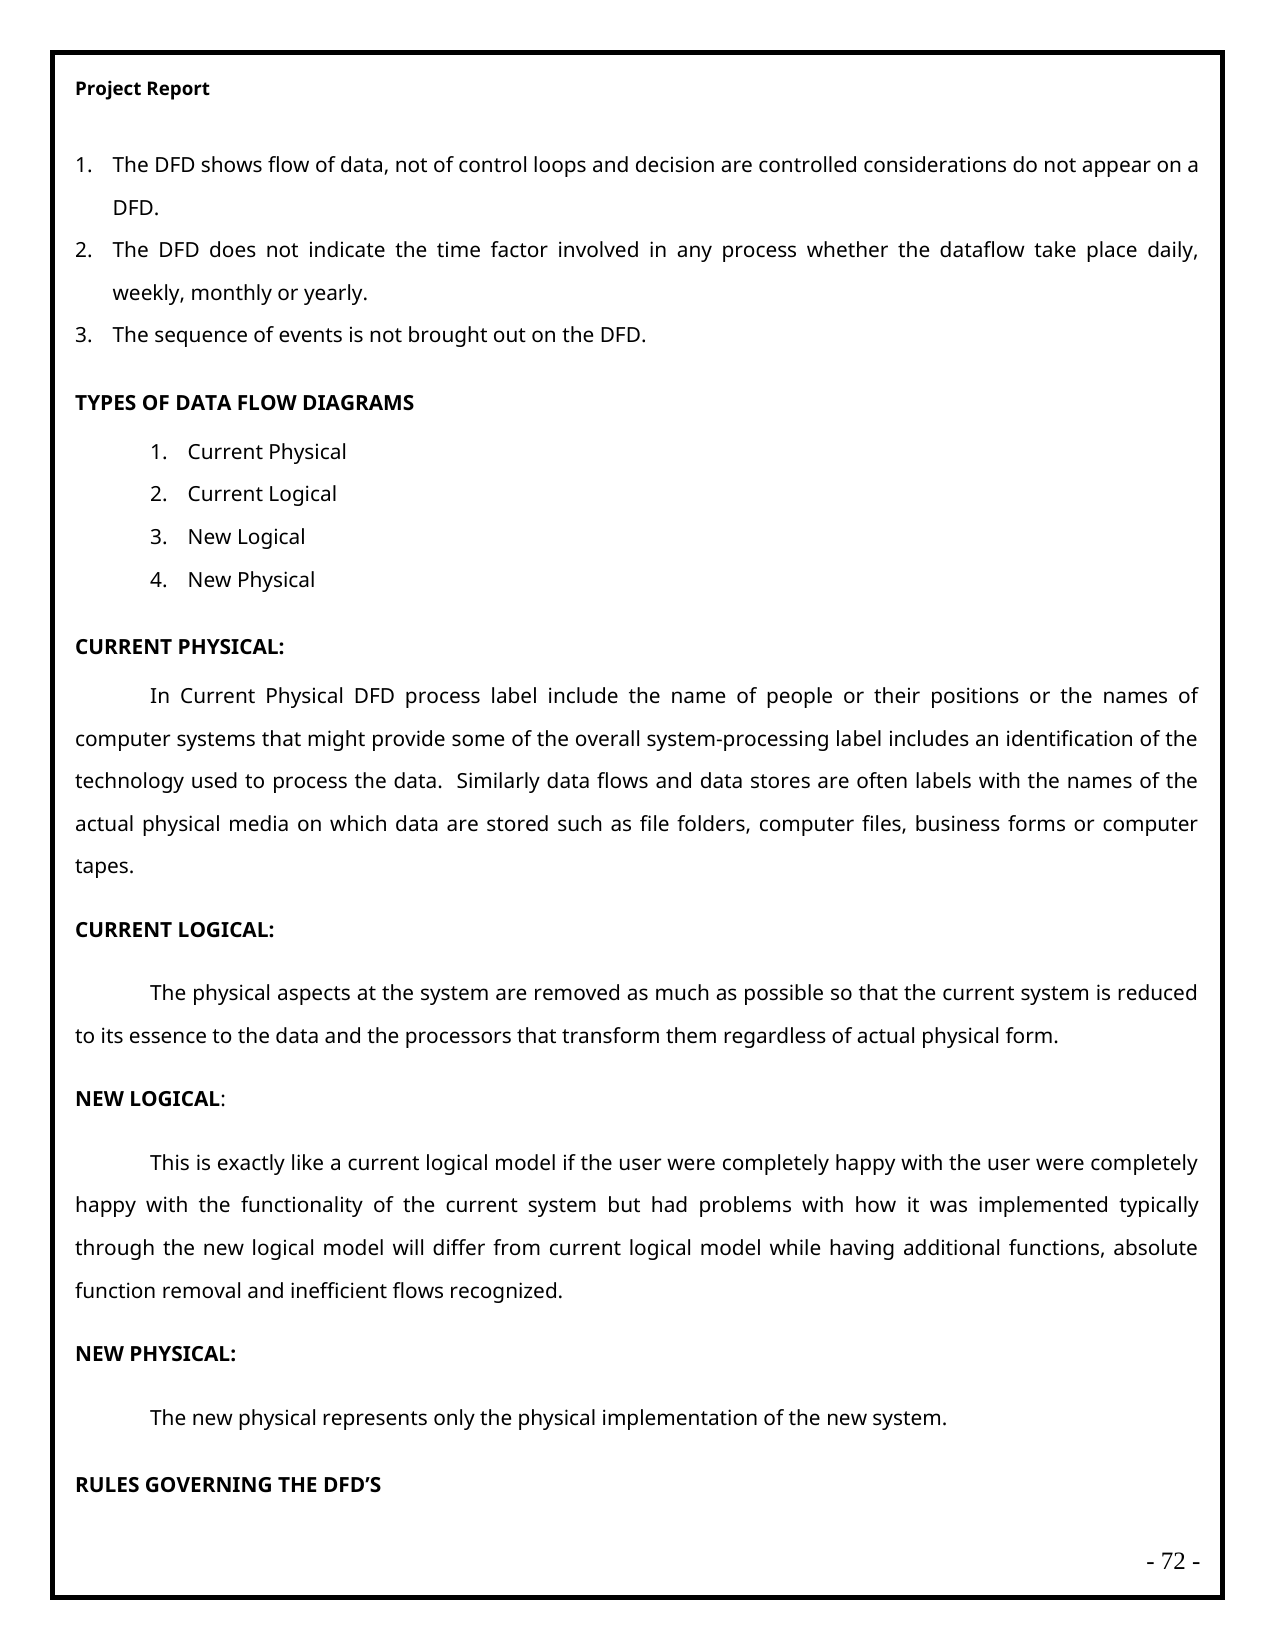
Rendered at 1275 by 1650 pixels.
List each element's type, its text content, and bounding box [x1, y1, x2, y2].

text The physical aspects at the system are removed as much as possible so that the current system is reduced to its essence to the data and the processors that transform them regardless of actual physical form. [75, 978, 1200, 1049]
list New Physical [150, 565, 1200, 593]
text The new physical represents only the physical implementation of the new system. [75, 1403, 1200, 1431]
list The DFD does not indicate the time factor involved in any process whether the dataflow take place daily, weekly, monthly or yearly. [75, 235, 1200, 306]
subtitle RULES GOVERNING THE DFD’S [75, 1470, 1200, 1499]
subtitle CURRENT PHYSICAL: [75, 632, 1200, 661]
list New Logical [150, 522, 1200, 551]
list Current Logical [150, 479, 1200, 508]
text This is exactly like a current logical model if the user were completely happy with the user were completely happy with the functionality of the current system but had problems with how it was implemented typically through the new logical model will differ from current logical model while having additional functions, absolute function removal and inefficient flows recognized. [75, 1148, 1200, 1304]
text NEW LOGICAL: [75, 1084, 1200, 1113]
text CURRENT LOGICAL: [75, 915, 1200, 943]
text In Current Physical DFD process label include the name of people or their positions or the names of computer systems that might provide some of the overall system-processing label includes an identification of the technology used to process the data. Similarly data flows and data stores are often labels with the names of the actual physical media on which data are stored such as file folders, computer files, business forms or computer tapes. [75, 681, 1200, 880]
list The sequence of events is not brought out on the DFD. [75, 320, 1200, 349]
subtitle TYPES OF DATA FLOW DIAGRAMS [75, 388, 1200, 416]
list Current Physical [150, 437, 1200, 465]
list The DFD shows flow of data, not of control loops and decision are controlled considerations do not appear on a DFD. [75, 150, 1200, 221]
text NEW PHYSICAL: [75, 1339, 1200, 1368]
